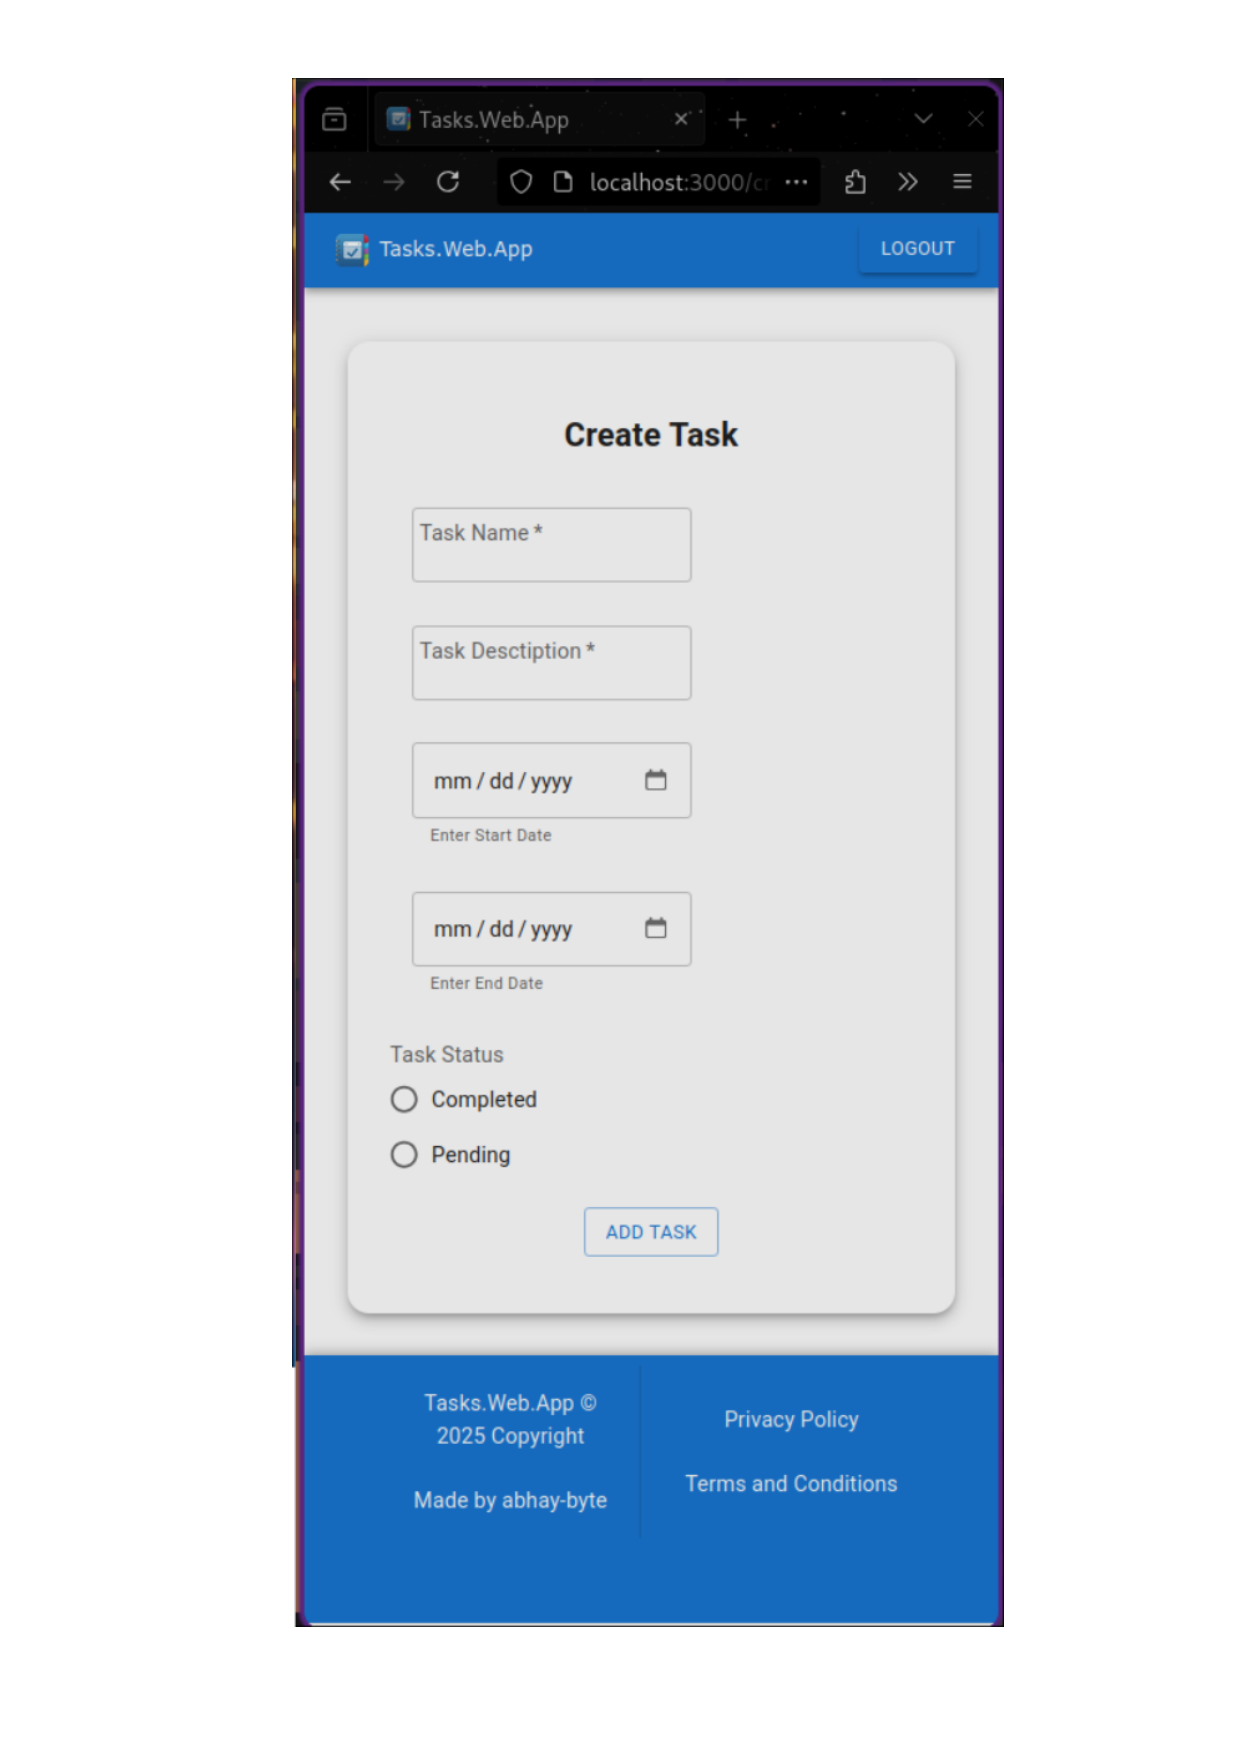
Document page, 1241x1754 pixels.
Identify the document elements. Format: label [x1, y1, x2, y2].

picture [292, 78, 1004, 1627]
